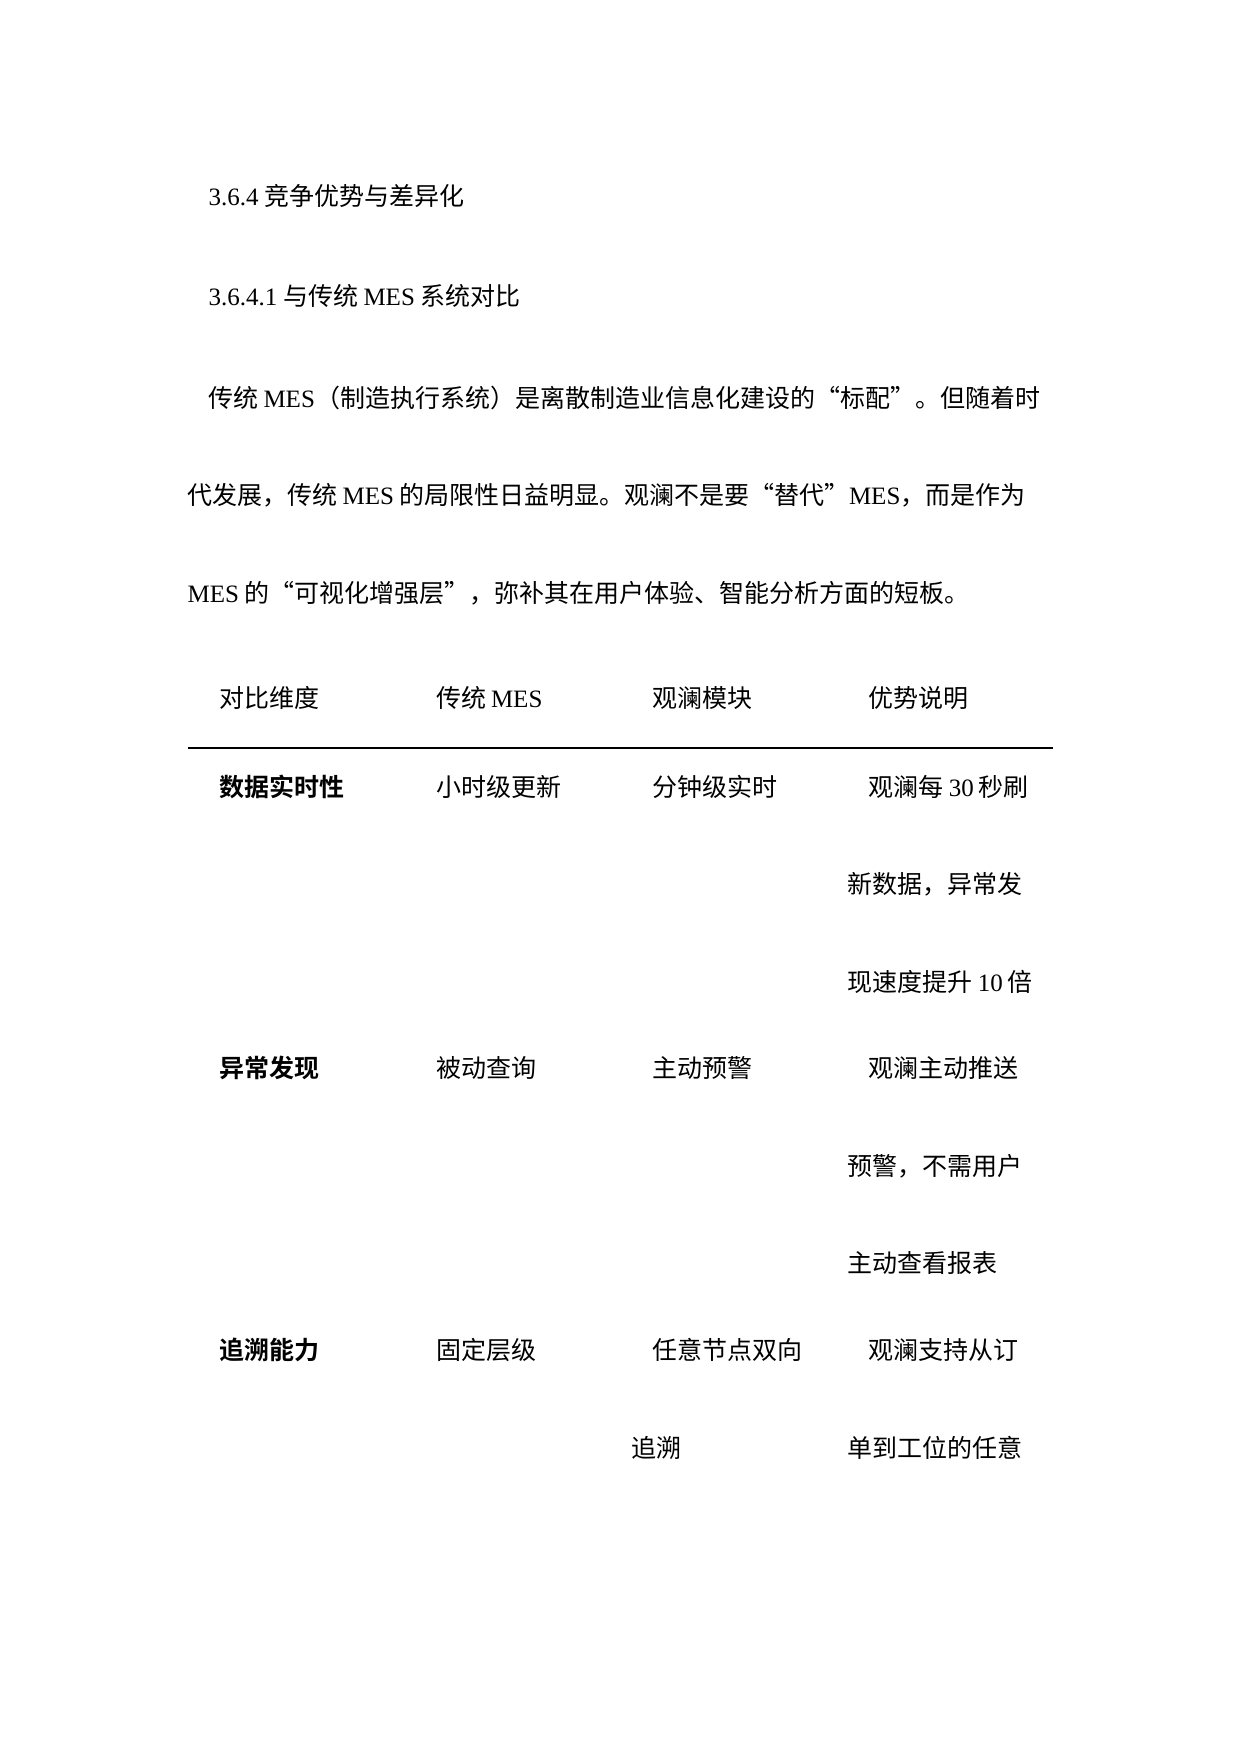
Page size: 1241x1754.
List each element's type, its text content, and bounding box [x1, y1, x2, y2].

table_cell 小时级更新 [404, 749, 620, 1031]
table_cell 分钟级实时 [620, 749, 836, 1031]
table_header 传统MES [404, 661, 620, 747]
table_cell 观澜主动推送预警，不需用户主动查看报表 [836, 1031, 1053, 1312]
text 传统MES（制造执行系统）是离散制造业信息化建设的“标配”。但随着时代发展，传统MES的局限性日益明显。观澜不是要“替代”MES，而是作为MES的“可视化增强层”，弥补其在用户体验、智能分析方面的短板。 [187, 364, 1053, 624]
table_cell 固定层级 [404, 1313, 620, 1497]
text 3.6.4 竞争优势与差异化 [187, 162, 1053, 227]
text 3.6.4.1 与传统MES系统对比 [187, 262, 1053, 327]
table_header 对比维度 [188, 661, 404, 747]
table_header 优势说明 [836, 661, 1053, 747]
table_cell 主动预警 [620, 1031, 836, 1312]
table_cell 数据实时性 [188, 749, 404, 1031]
table_cell 观澜每30秒刷新数据，异常发现速度提升10倍 [836, 749, 1053, 1031]
table_cell 异常发现 [188, 1031, 404, 1312]
table_cell 追溯能力 [188, 1313, 404, 1497]
table_cell 任意节点双向追溯 [620, 1313, 836, 1497]
table_header 观澜模块 [620, 661, 836, 747]
table_cell 被动查询 [404, 1031, 620, 1312]
table_cell 观澜支持从订单到工位的任意路径追溯 [836, 1313, 1053, 1497]
